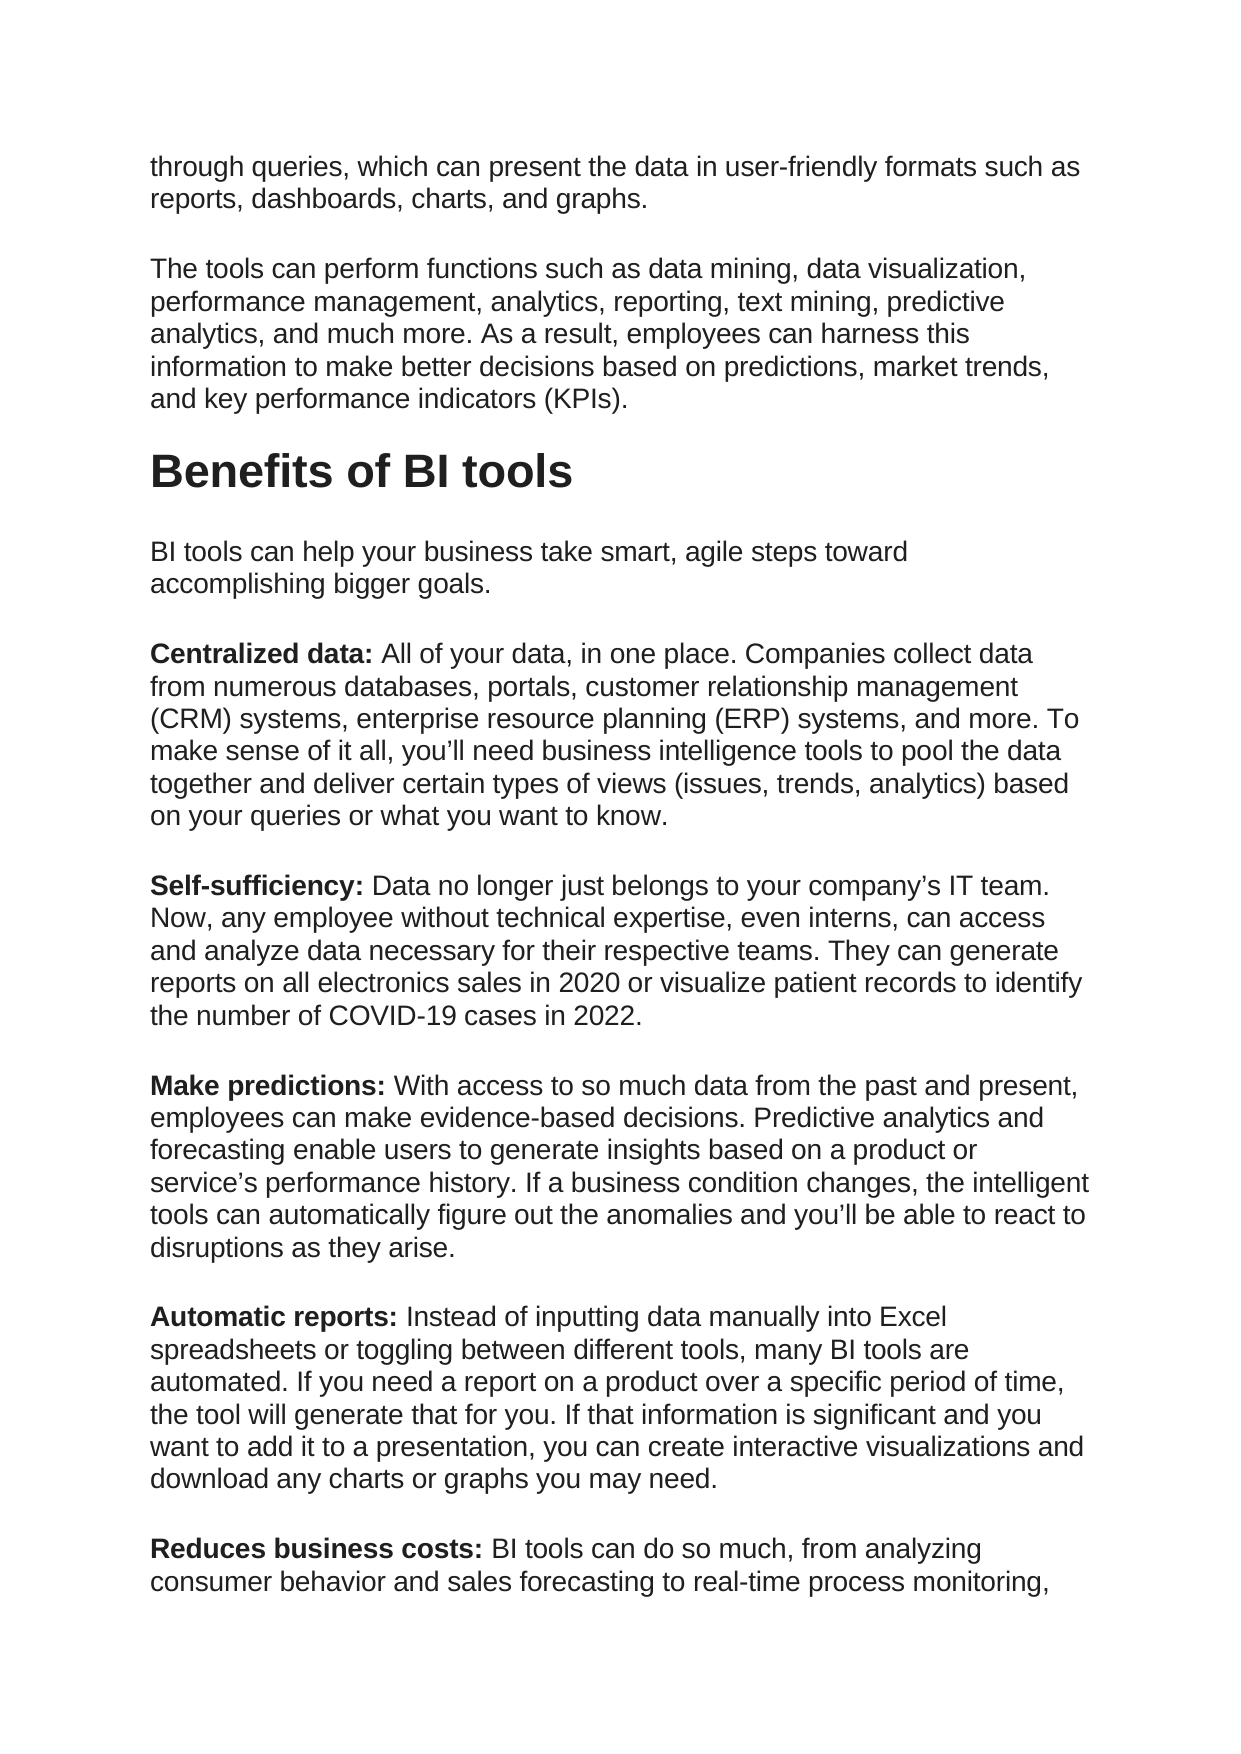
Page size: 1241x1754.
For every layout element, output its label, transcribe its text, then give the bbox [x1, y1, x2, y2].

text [150, 1532, 1090, 1597]
text Centralized data: All of your data, in one place. Companies collect data from numerous databases, portals, customer relationship management (CRM) systems, enterprise resource planning (ERP) systems, and more. To make sense of it all, you’ll need business intelligence tools to pool the data together and deliver certain types of views (issues, trends, analytics) based on your queries or what you want to know. [150, 637, 1090, 832]
text Self-sufficiency: Data no longer just belongs to your company’s IT team. Now, any employee without technical expertise, even interns, can access and analyze data necessary for their respective teams. They can generate reports on all electronics sales in 2020 or visualize patient records to identify the number of COVID-19 cases in 2022. [150, 869, 1090, 1031]
subtitle Benefits of BI tools [150, 443, 1090, 497]
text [150, 150, 1090, 215]
text BI tools can help your business take smart, agile steps toward accomplishing bigger goals. [150, 535, 1090, 600]
text The tools can perform functions such as data mining, data visualization, performance management, analytics, reporting, text mining, predictive analytics, and much more. As a result, employees can harness this information to make better decisions based on predictions, market trends, and key performance indicators (KPIs). [150, 252, 1090, 414]
text Make predictions: With access to so much data from the past and present, employees can make evidence-based decisions. Predictive analytics and forecasting enable users to generate insights based on a product or service’s performance history. If a business condition changes, the intelligent tools can automatically figure out the anomalies and you’ll be able to react to disruptions as they arise. [150, 1068, 1090, 1263]
text Automatic reports: Instead of inputting data manually into Excel spreadsheets or toggling between different tools, many BI tools are automated. If you need a report on a product over a specific period of time, the tool will generate that for you. If that information is significant and you want to add it to a presentation, you can create interactive visualizations and download any charts or graphs you may need. [150, 1300, 1090, 1495]
